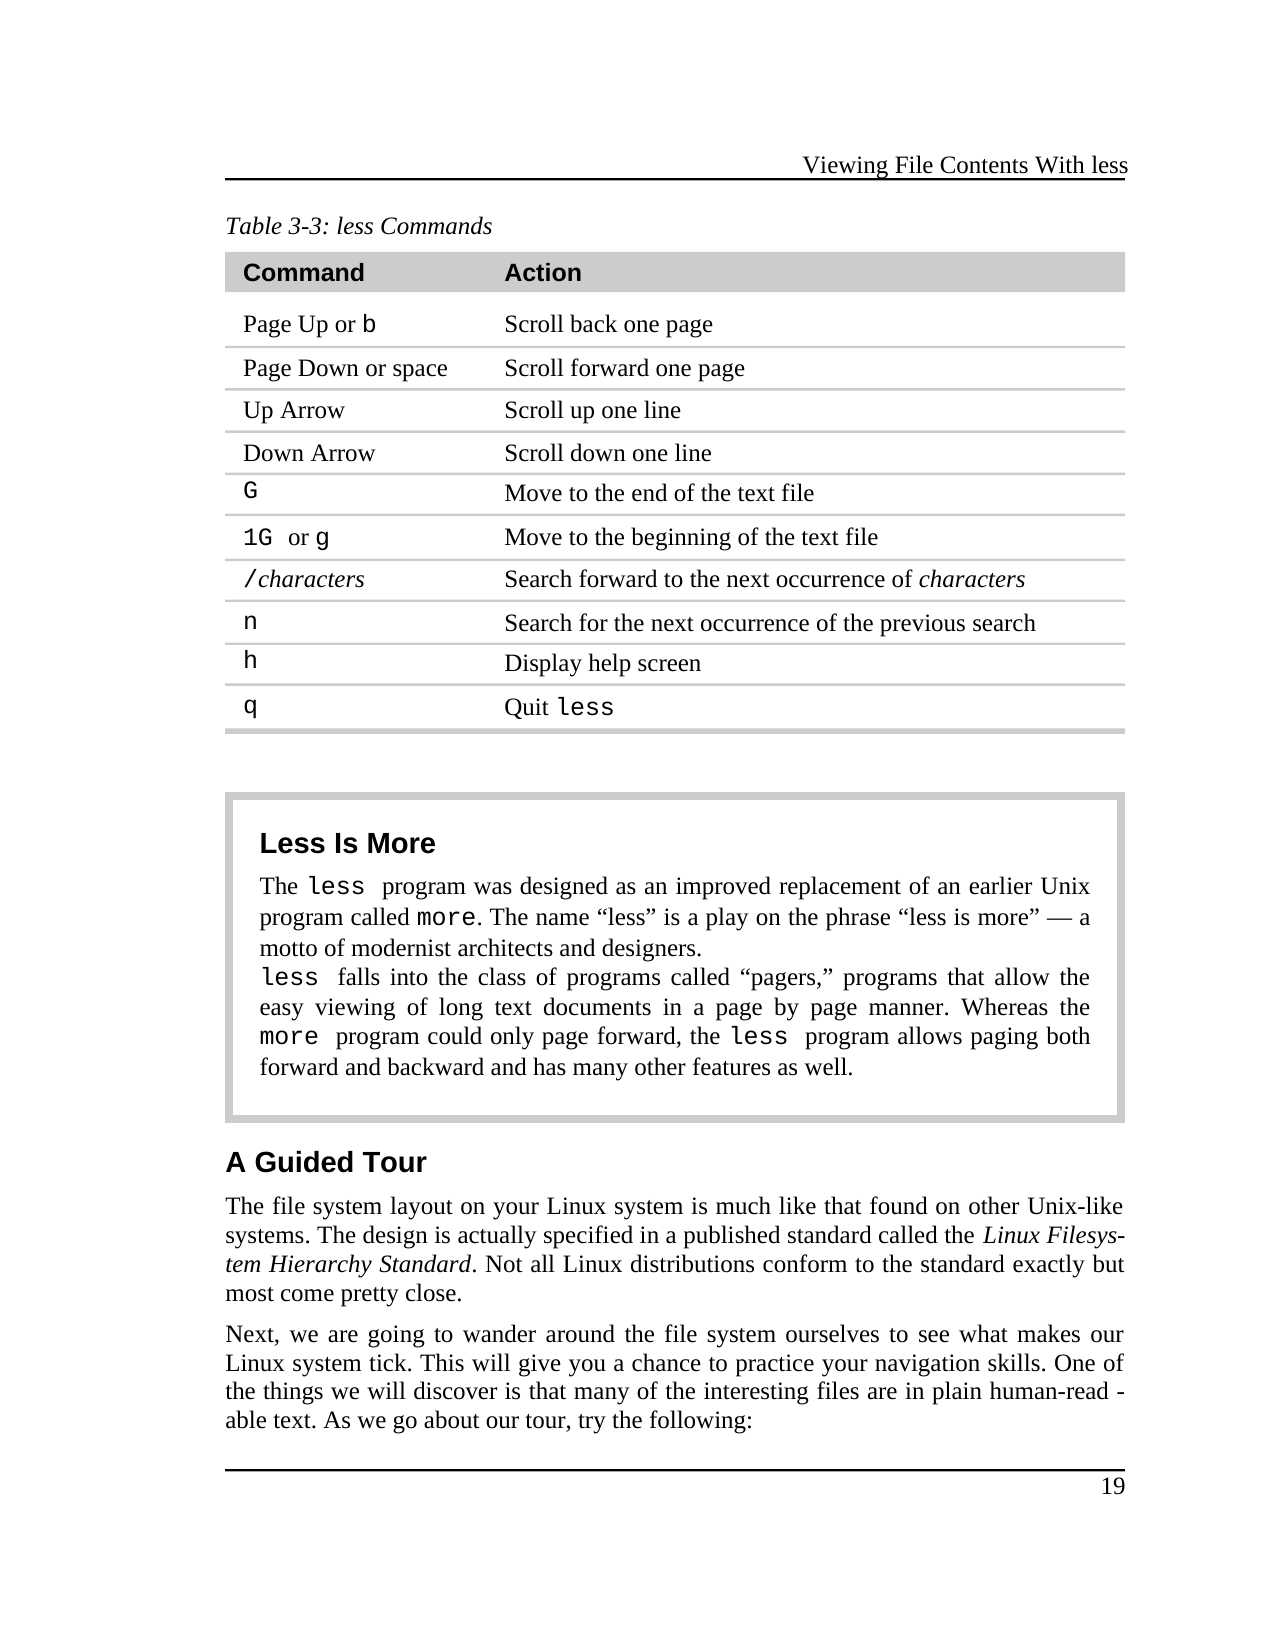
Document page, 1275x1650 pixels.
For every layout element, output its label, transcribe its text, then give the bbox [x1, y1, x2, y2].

subtitle A Guided Tour [225, 1146, 1169, 1179]
text /characters Search forward to the next occurrence of characters [243, 556, 1169, 594]
text Table 3-3: less Commands [225, 211, 1169, 239]
text q Quit less [243, 692, 1169, 723]
text n Search for the next occurrence of the previous search [243, 608, 1169, 639]
text 1G or g Move to the beginning of the text file [243, 522, 1169, 553]
text Page Up or b Scroll back one page Page Down or space Scroll forward one page Up Arrow Scroll up one line [243, 293, 745, 424]
text The file system layout on your Linux system is much like that found on other Unix-like systems. The design is actually specified in a published standard called the Linux Filesys- tem Hierarchy Standard. Not all Linux distributions conform to the standard exactly but most come pretty close. [225, 1191, 1125, 1306]
text Down Arrow Scroll down one line [243, 438, 1169, 467]
text h Display help screen [243, 642, 1169, 678]
text Viewing File Contents With less [802, 150, 1169, 179]
text G Move to the end of the text file [243, 470, 1169, 509]
text Next, we are going to wander around the file system ourselves to see what makes our Linux system tick. This will give you a chance to practice your navigation skills. One of the things we will discover is that many of the interesting files are in plain human-read - able text. As we go about our tour, try the following: [225, 1319, 1126, 1434]
